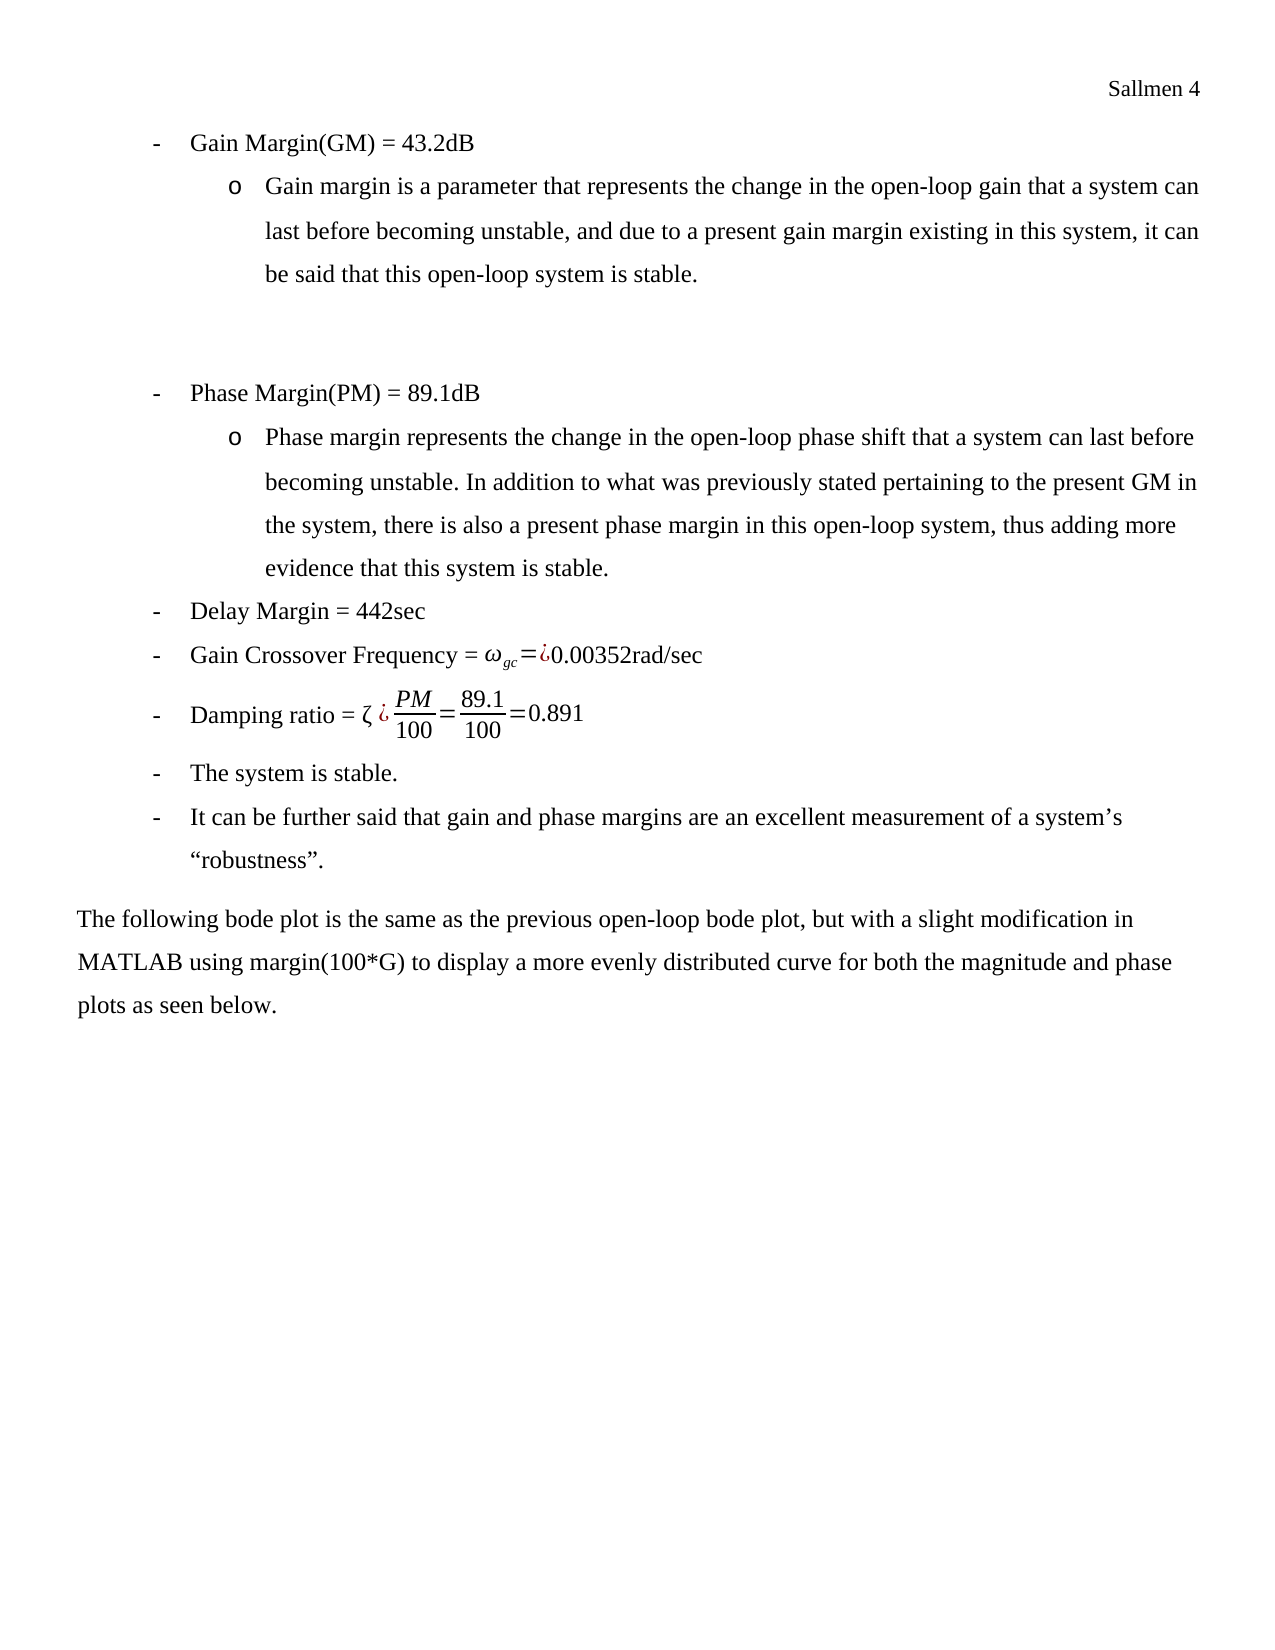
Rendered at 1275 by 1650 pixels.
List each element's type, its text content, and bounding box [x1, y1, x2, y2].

list Phase Margin(PM) = 89.1dB [152, 378, 1200, 407]
list It can be further said that gain and phase margins are an excellent measurement of a system’s “robustness”. [152, 802, 1200, 873]
list Gain margin is a parameter that represents the change in the open-loop gain that a system can last before becoming unstable, and due to a present gain margin existing in this system, it can be said that this open-loop system is stable. [227, 171, 1200, 288]
list Damping ratio = ζ [152, 685, 1200, 744]
text The following bode plot is the same as the previous open-loop bode plot, but with a slight modification in MATLAB using margin(100*G) to display a more evenly distributed curve for both the magnitude and phase plots as seen below. [76, 904, 1200, 1019]
list Delay Margin = 442sec [152, 596, 1200, 625]
list Gain Margin(GM) = 43.2dB [152, 128, 1200, 156]
list Phase margin represents the change in the open-loop phase shift that a system can last before becoming unstable. In addition to what was previously stated pertaining to the present GM in the system, there is also a present phase margin in this open-loop system, thus adding more evidence that this system is stable. [227, 422, 1200, 582]
list Gain Crossover Frequency = 0.00352rad/sec [152, 639, 1200, 671]
list The system is stable. [152, 758, 1200, 787]
